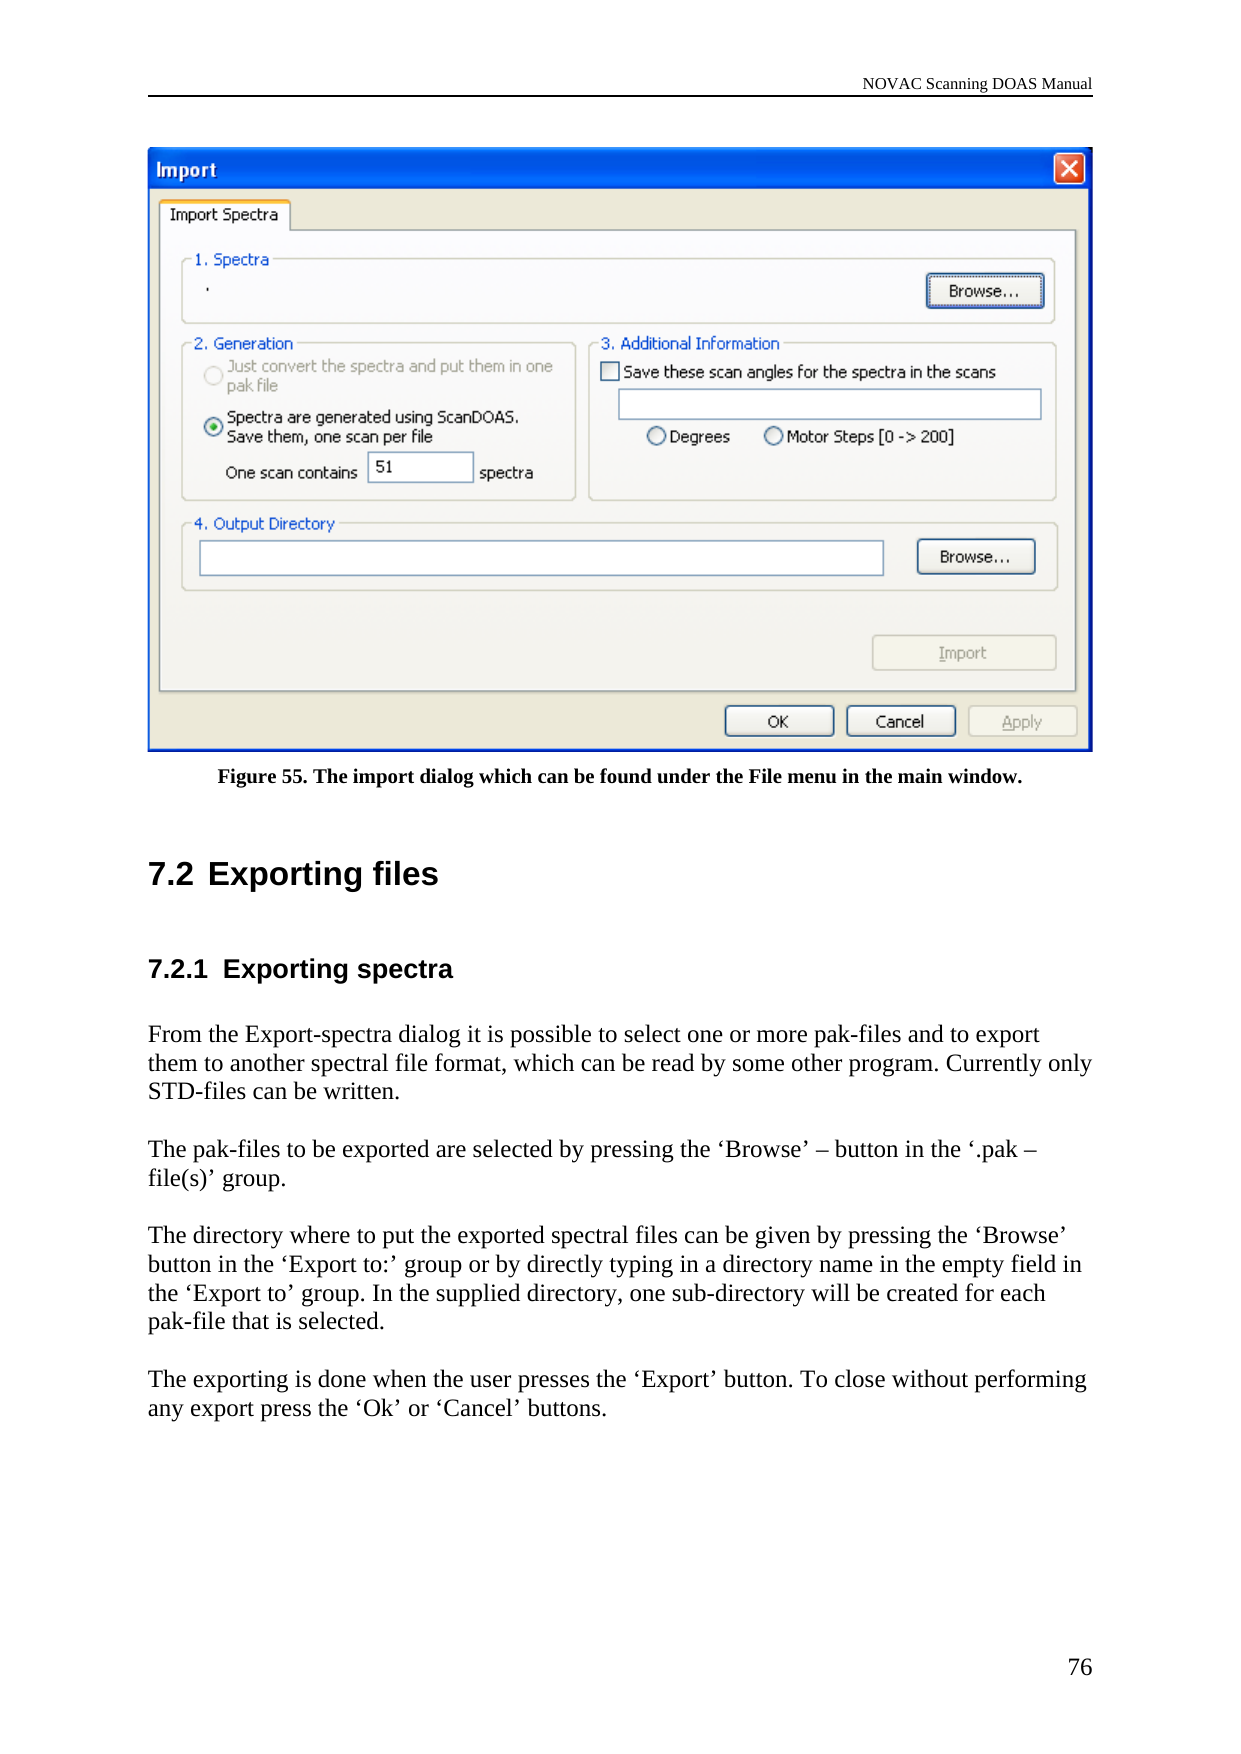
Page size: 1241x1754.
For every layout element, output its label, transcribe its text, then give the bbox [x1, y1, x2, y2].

text The directory where to put the exported spectral files can be given by pressing the ‘Browse’ button in the ‘Export to:’ group or by directly typing in a directory name in the empty field in the ‘Export to’ group. In the supplied directory, one sub-directory will be created for each pak-file that is selected. [148, 1220, 1093, 1335]
text From the Export-spectra dialog it is possible to select one or more pak-files and to export them to another spectral file format, which can be read by some other program. Currently only STD-files can be written. [148, 1019, 1093, 1105]
picture [147, 147, 1093, 752]
text The exporting is done when the user presses the ‘Export’ button. To close without performing any export press the ‘Ok’ or ‘Cancel’ buttons. [148, 1364, 1093, 1421]
text The pak-files to be exported are selected by pressing the ‘Browse’ – button in the ‘.pak – file(s)’ group. [148, 1134, 1093, 1191]
subtitle Exporting spectra [148, 953, 1093, 984]
subtitle Exporting files [148, 854, 1093, 893]
